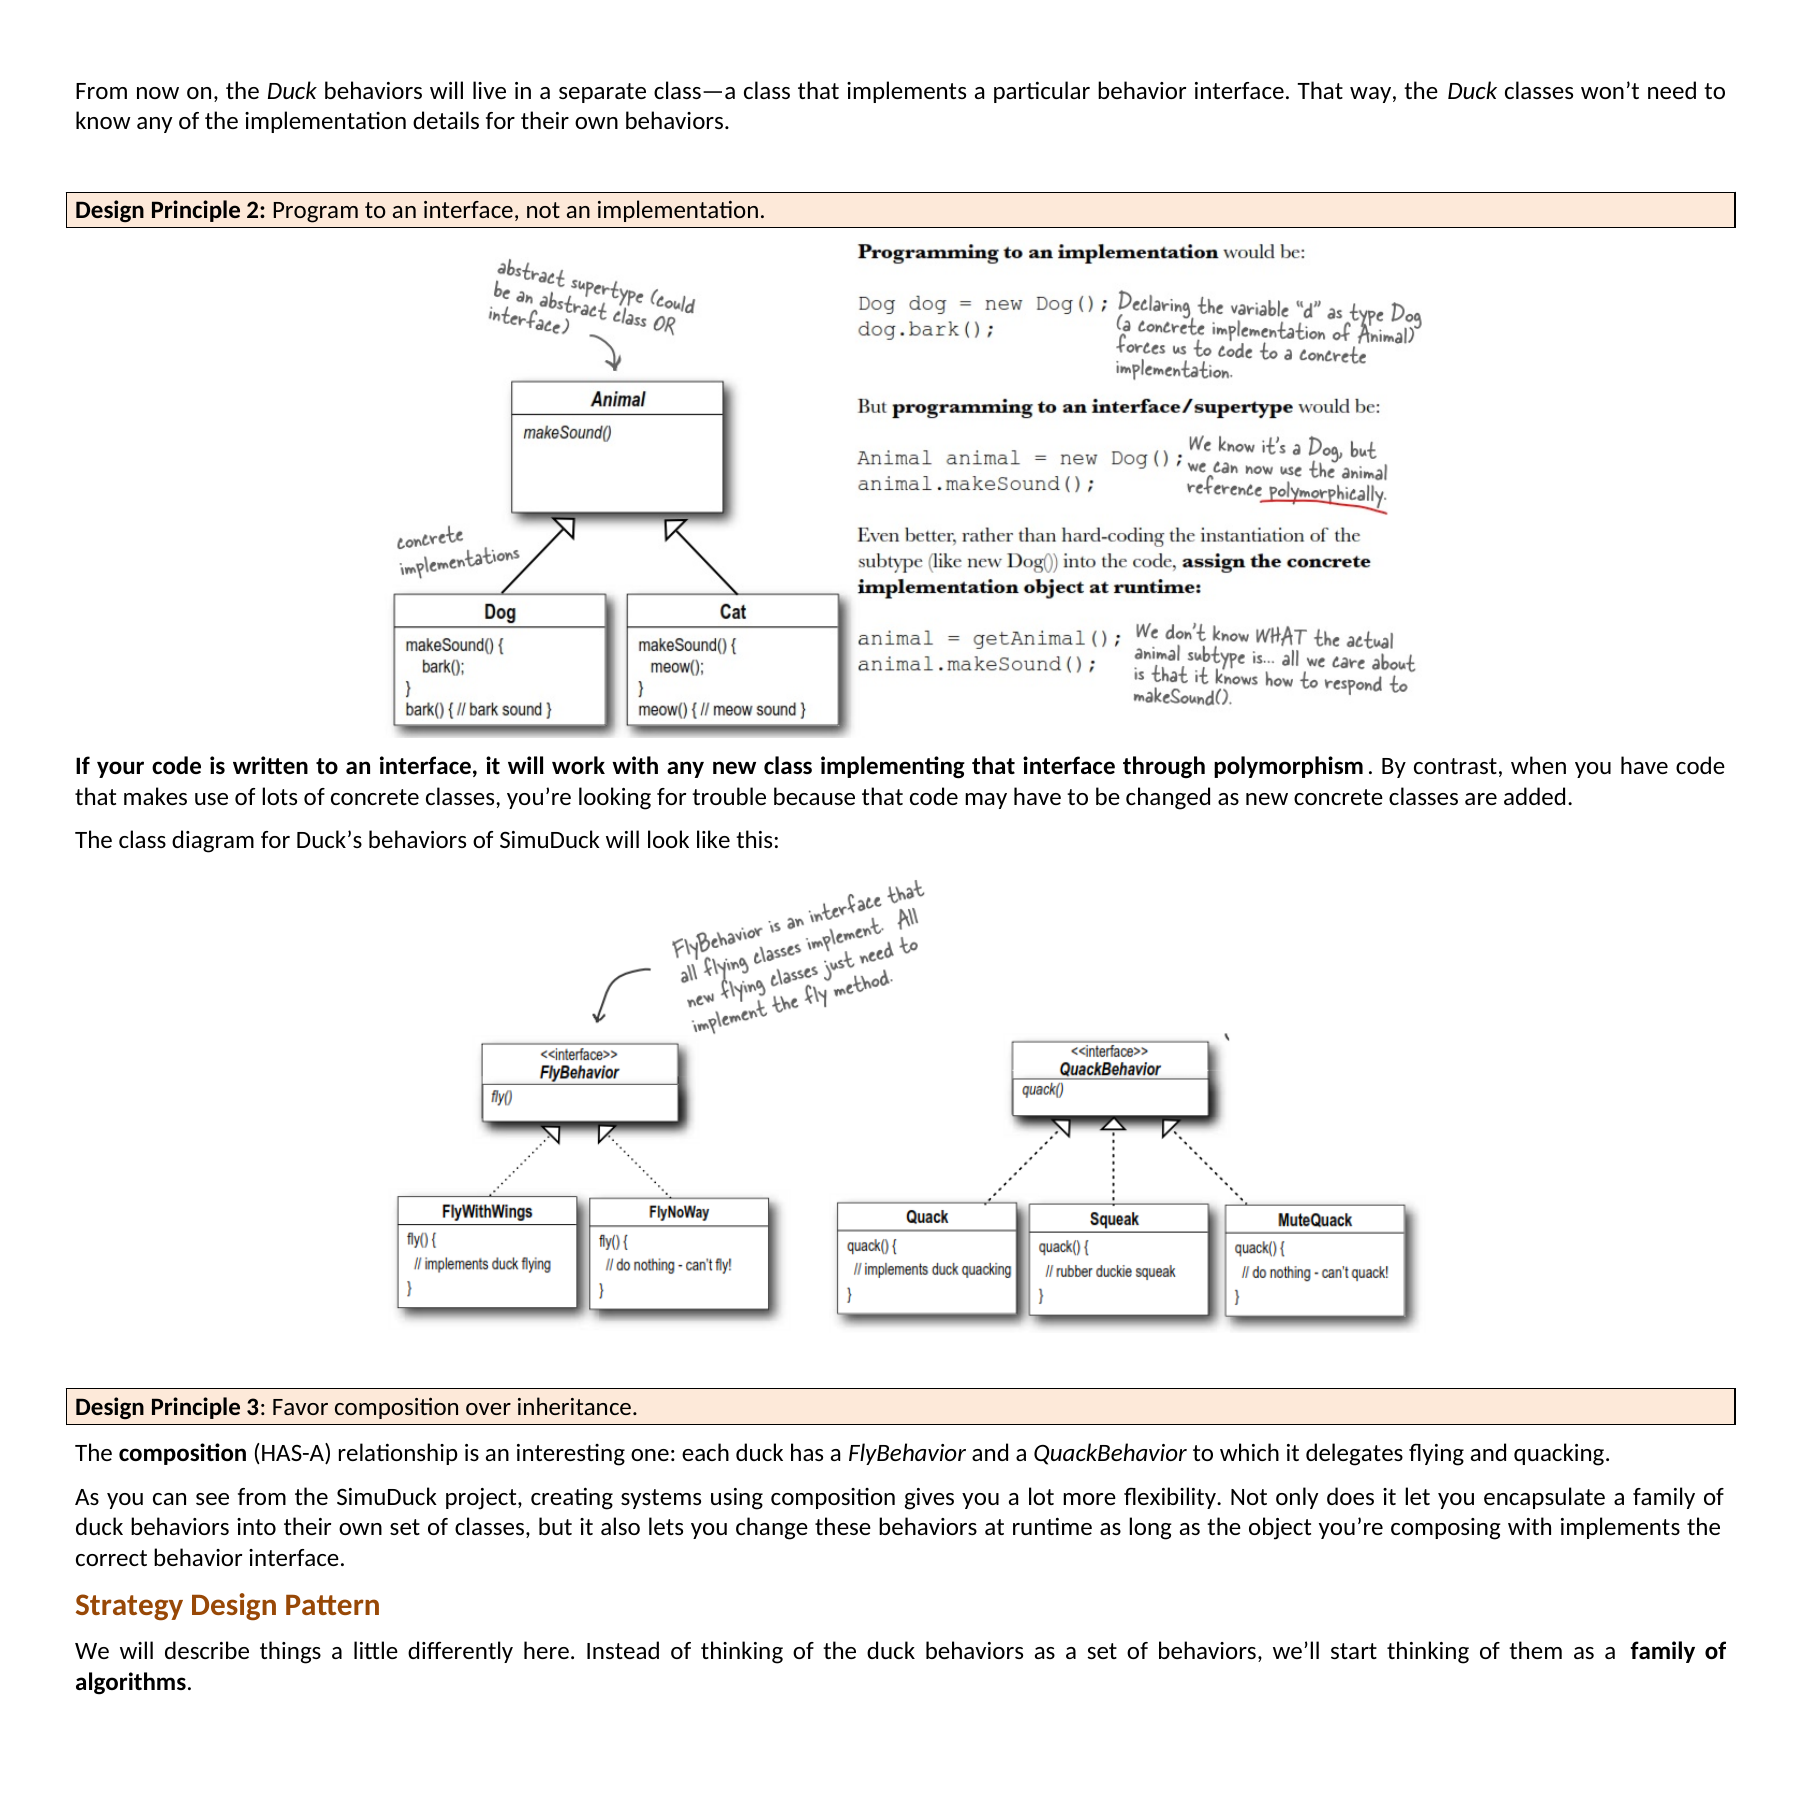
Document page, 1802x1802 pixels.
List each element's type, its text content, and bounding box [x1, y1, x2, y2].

picture [375, 240, 1426, 738]
text Design Principle 3: Favor composition over inheritance. [67, 1389, 1734, 1424]
text From now on, the Duck behaviors will live in a separate class—a class that implements a particular behavior interface. That way, the Duck classes won’t need to know any of the implementation details for their own behaviors. [75, 75, 1726, 136]
text The class diagram for Duck’s behaviors of SimuDuck will look like this: [75, 824, 1726, 854]
text As you can see from the SimuDuck project, creating systems using composition gives you a lot more ﬂexibility. Not only does it let you encapsulate a family of duck behaviors into their own set of classes, but it also lets you change these behaviors at runtime as long as the object you’re composing with implements the correct behavior interface. [75, 1481, 1726, 1572]
text If your code is written to an interface, it will work with any new class implementing that interface through polymorphism. By contrast, when you have code that makes use of lots of concrete classes, you’re looking for trouble because that code may have to be changed as new concrete classes are added. [75, 751, 1726, 812]
text We will describe things a little differently here. Instead of thinking of the duck behaviors as a set of behaviors, we’ll start thinking of them as a family of algorithms. [75, 1635, 1726, 1696]
subtitle Strategy Design Pattern [75, 1585, 1726, 1623]
text The composition (HAS-A) relationship is an interesting one: each duck has a FlyBehavior and a QuackBehavior to which it delegates ﬂying and quacking. [75, 1438, 1726, 1468]
text Design Principle 2: Program to an interface, not an implementation. [67, 193, 1734, 227]
